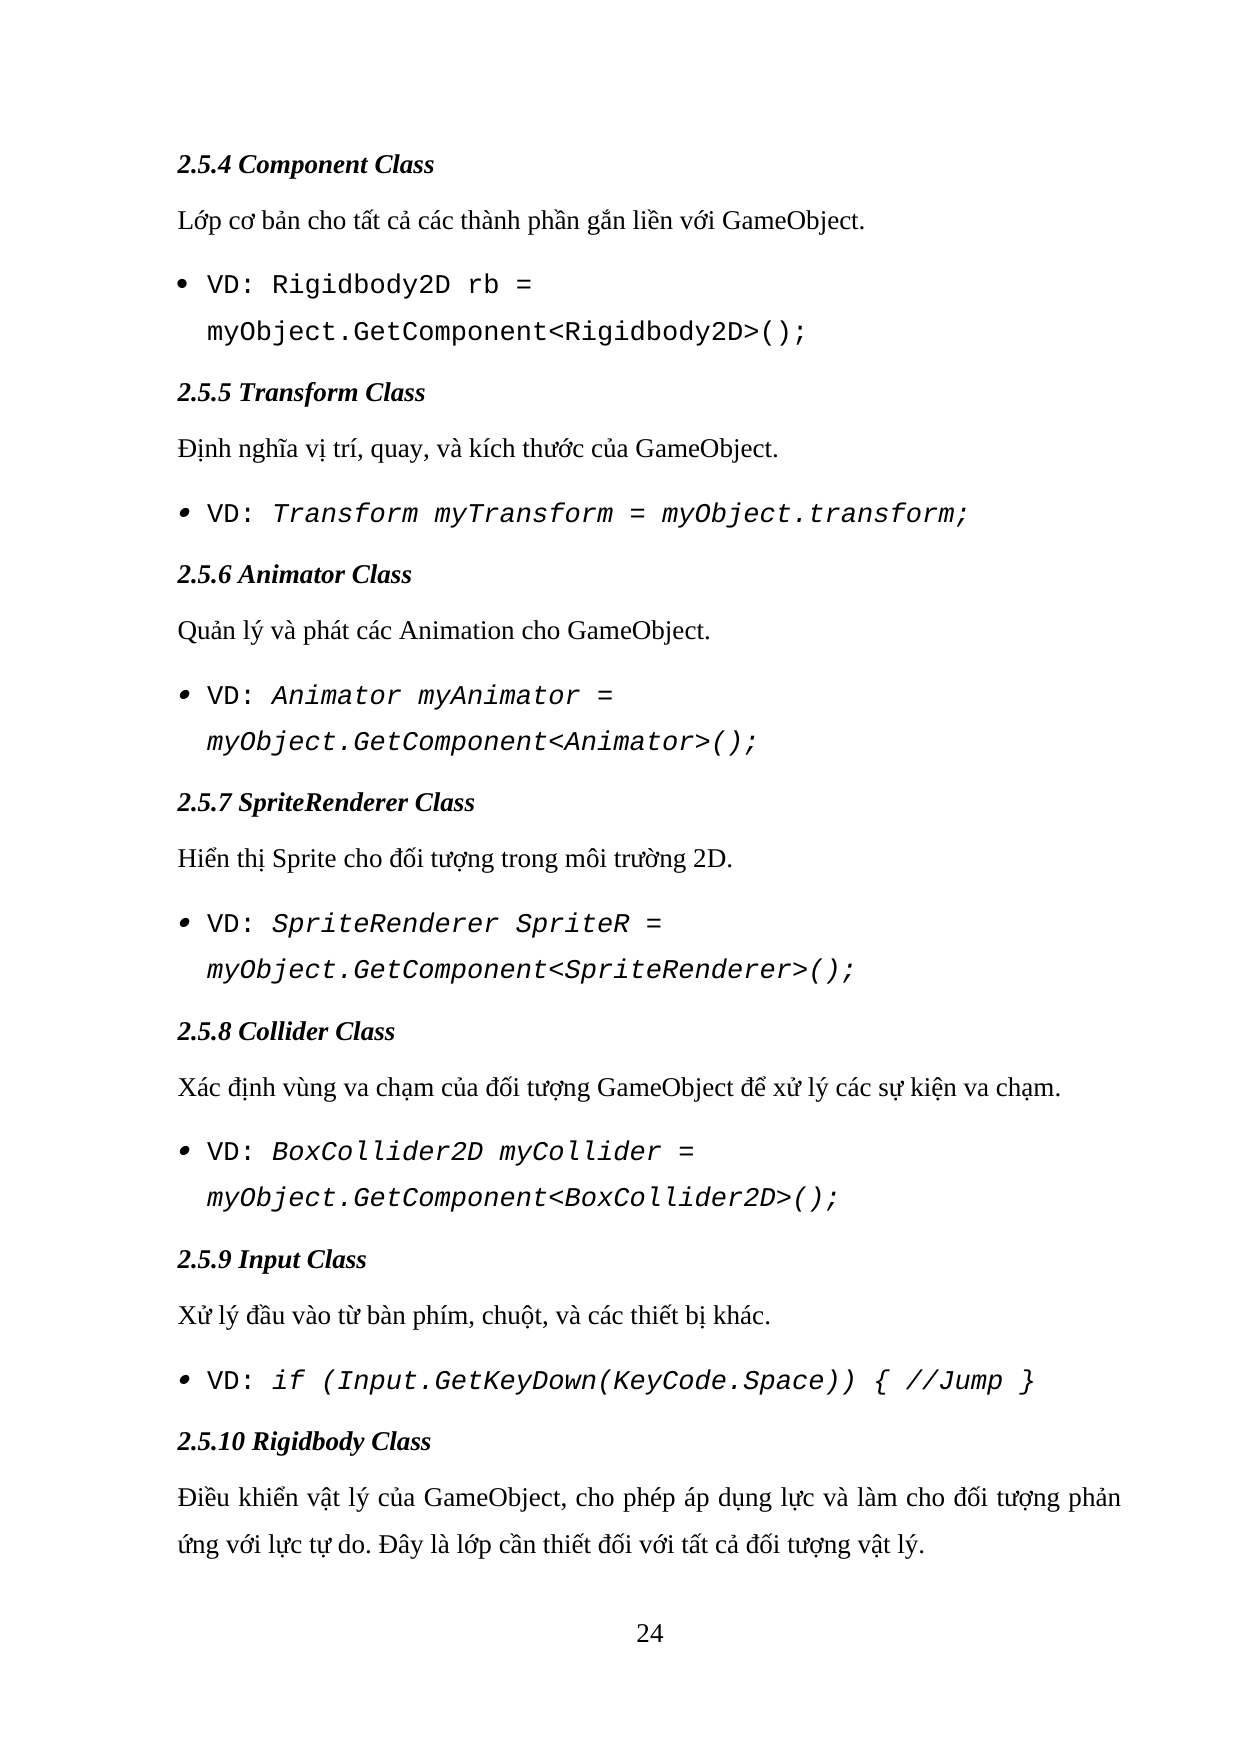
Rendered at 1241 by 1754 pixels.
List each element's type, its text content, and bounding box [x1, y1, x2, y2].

text Xử lý đầu vào từ bàn phím, chuột, và các thiết bị khác. [177, 1299, 1122, 1330]
subtitle Input Class [177, 1243, 1122, 1274]
text Hiển thị Sprite cho đối tượng trong môi trường 2D. [177, 842, 1122, 874]
text VD: BoxCollider2D myCollider = myObject.GetComponent<BoxCollider2D>(); [177, 1138, 1122, 1215]
subtitle Collider Class [177, 1014, 1122, 1046]
text VD: Animator myAnimator = myObject.GetComponent<Animator>(); [177, 682, 1122, 758]
text Điều khiển vật lý của GameObject, cho phép áp dụng lực và làm cho đối tượng phản ứng với lực tự do. Đây là lớp cần thiết đối với tất cả đối tượng vật lý. [177, 1481, 1122, 1559]
text VD: SpriteRenderer SpriteR = myObject.GetComponent<SpriteRenderer>(); [177, 910, 1122, 987]
subtitle Component Class [177, 148, 1122, 179]
text VD: Transform myTransform = myObject.transform; [177, 499, 1122, 530]
text VD: if (Input.GetKeyDown(KeyCode.Space)) { //Jump } [177, 1366, 1122, 1397]
text Lớp cơ bản cho tất cả các thành phần gắn liền với GameObject. [177, 204, 1122, 235]
subtitle Animator Class [177, 558, 1122, 589]
subtitle SpriteRenderer Class [177, 786, 1122, 817]
subtitle Rigidbody Class [177, 1425, 1122, 1456]
text Xác định vùng va chạm của đối tượng GameObject để xử lý các sự kiện va chạm. [177, 1071, 1122, 1102]
subtitle Transform Class [177, 376, 1122, 407]
text VD: Rigidbody2D rb = myObject.GetComponent<Rigidbody2D>(); [177, 271, 1122, 348]
text Định nghĩa vị trí, quay, và kích thước của GameObject. [177, 432, 1122, 463]
text Quản lý và phát các Animation cho GameObject. [177, 614, 1122, 645]
